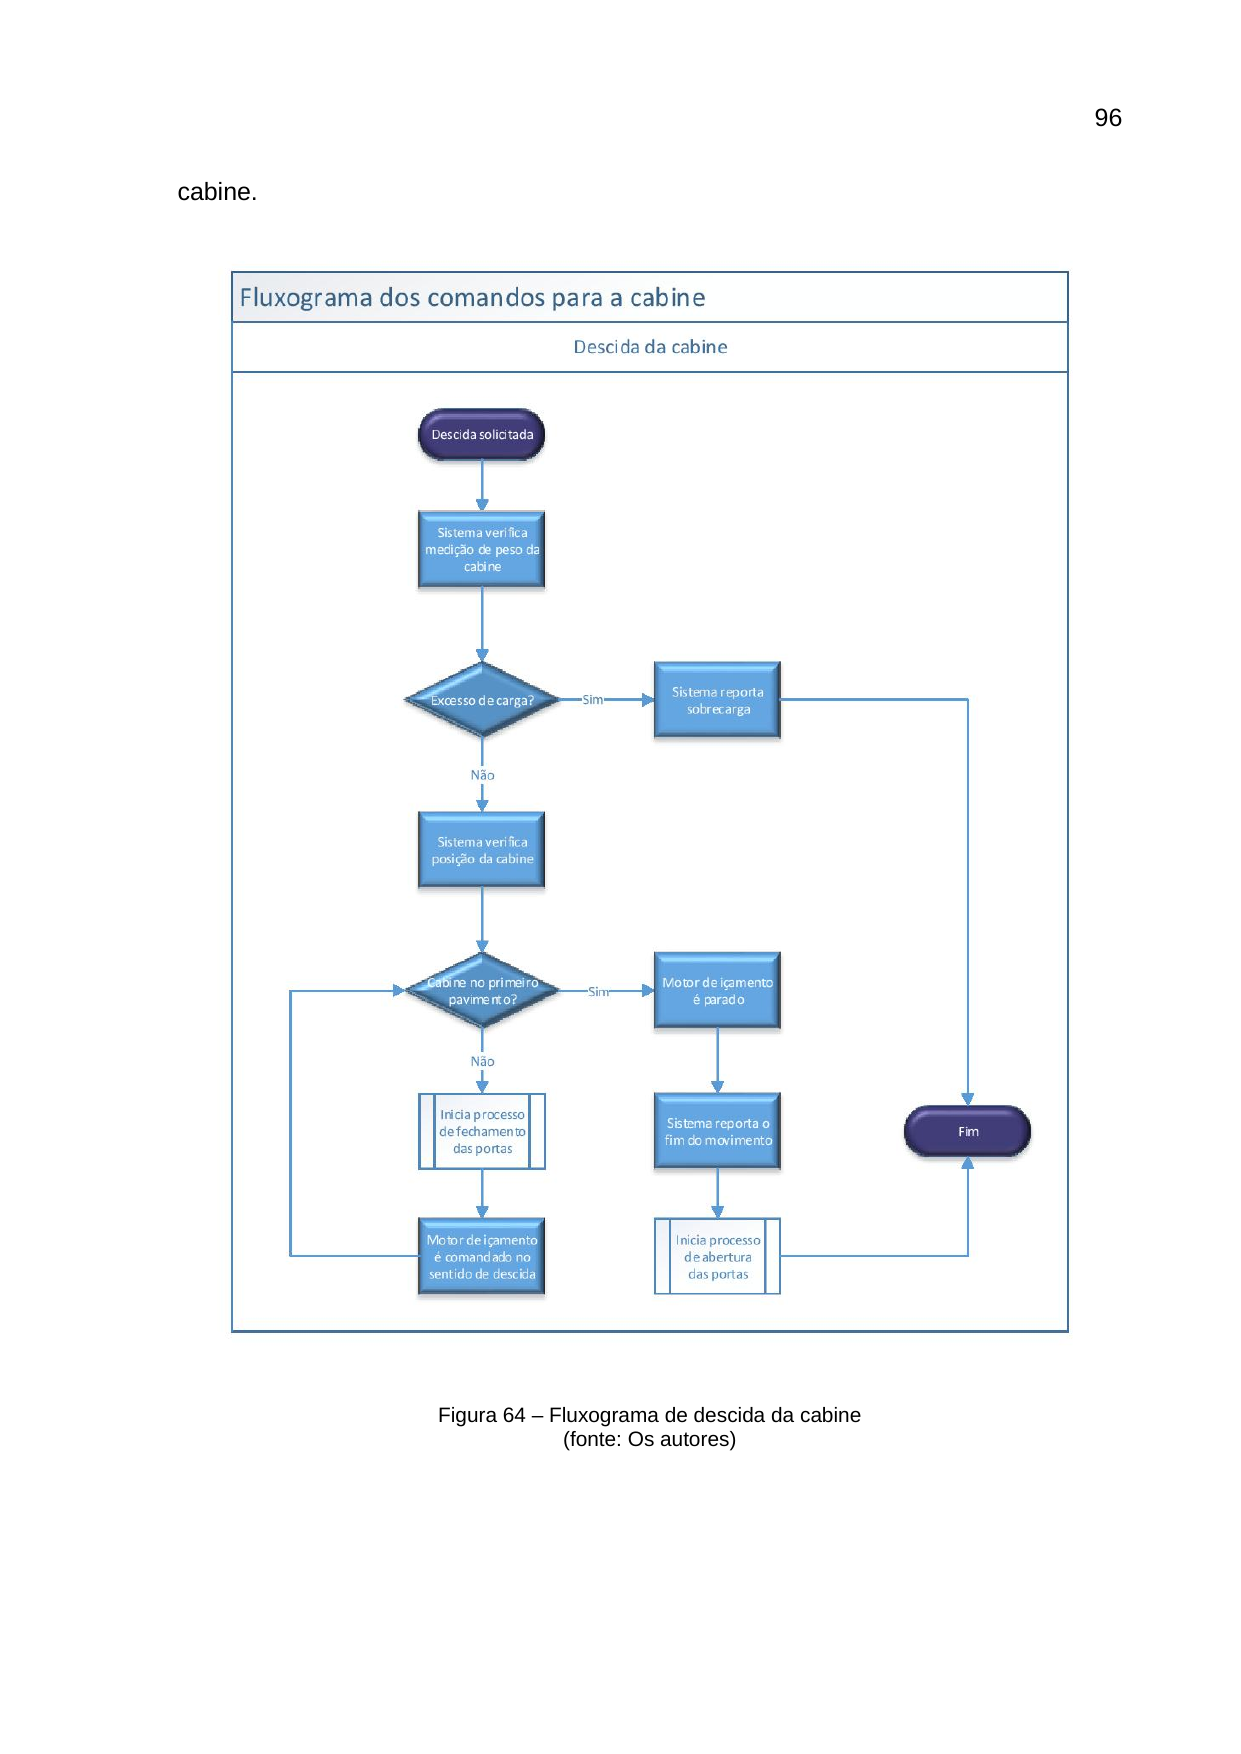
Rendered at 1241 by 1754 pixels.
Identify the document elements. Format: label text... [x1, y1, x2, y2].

text (fonte: Os autores) [177, 1427, 1122, 1451]
picture [177, 220, 1123, 1389]
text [177, 177, 1122, 206]
